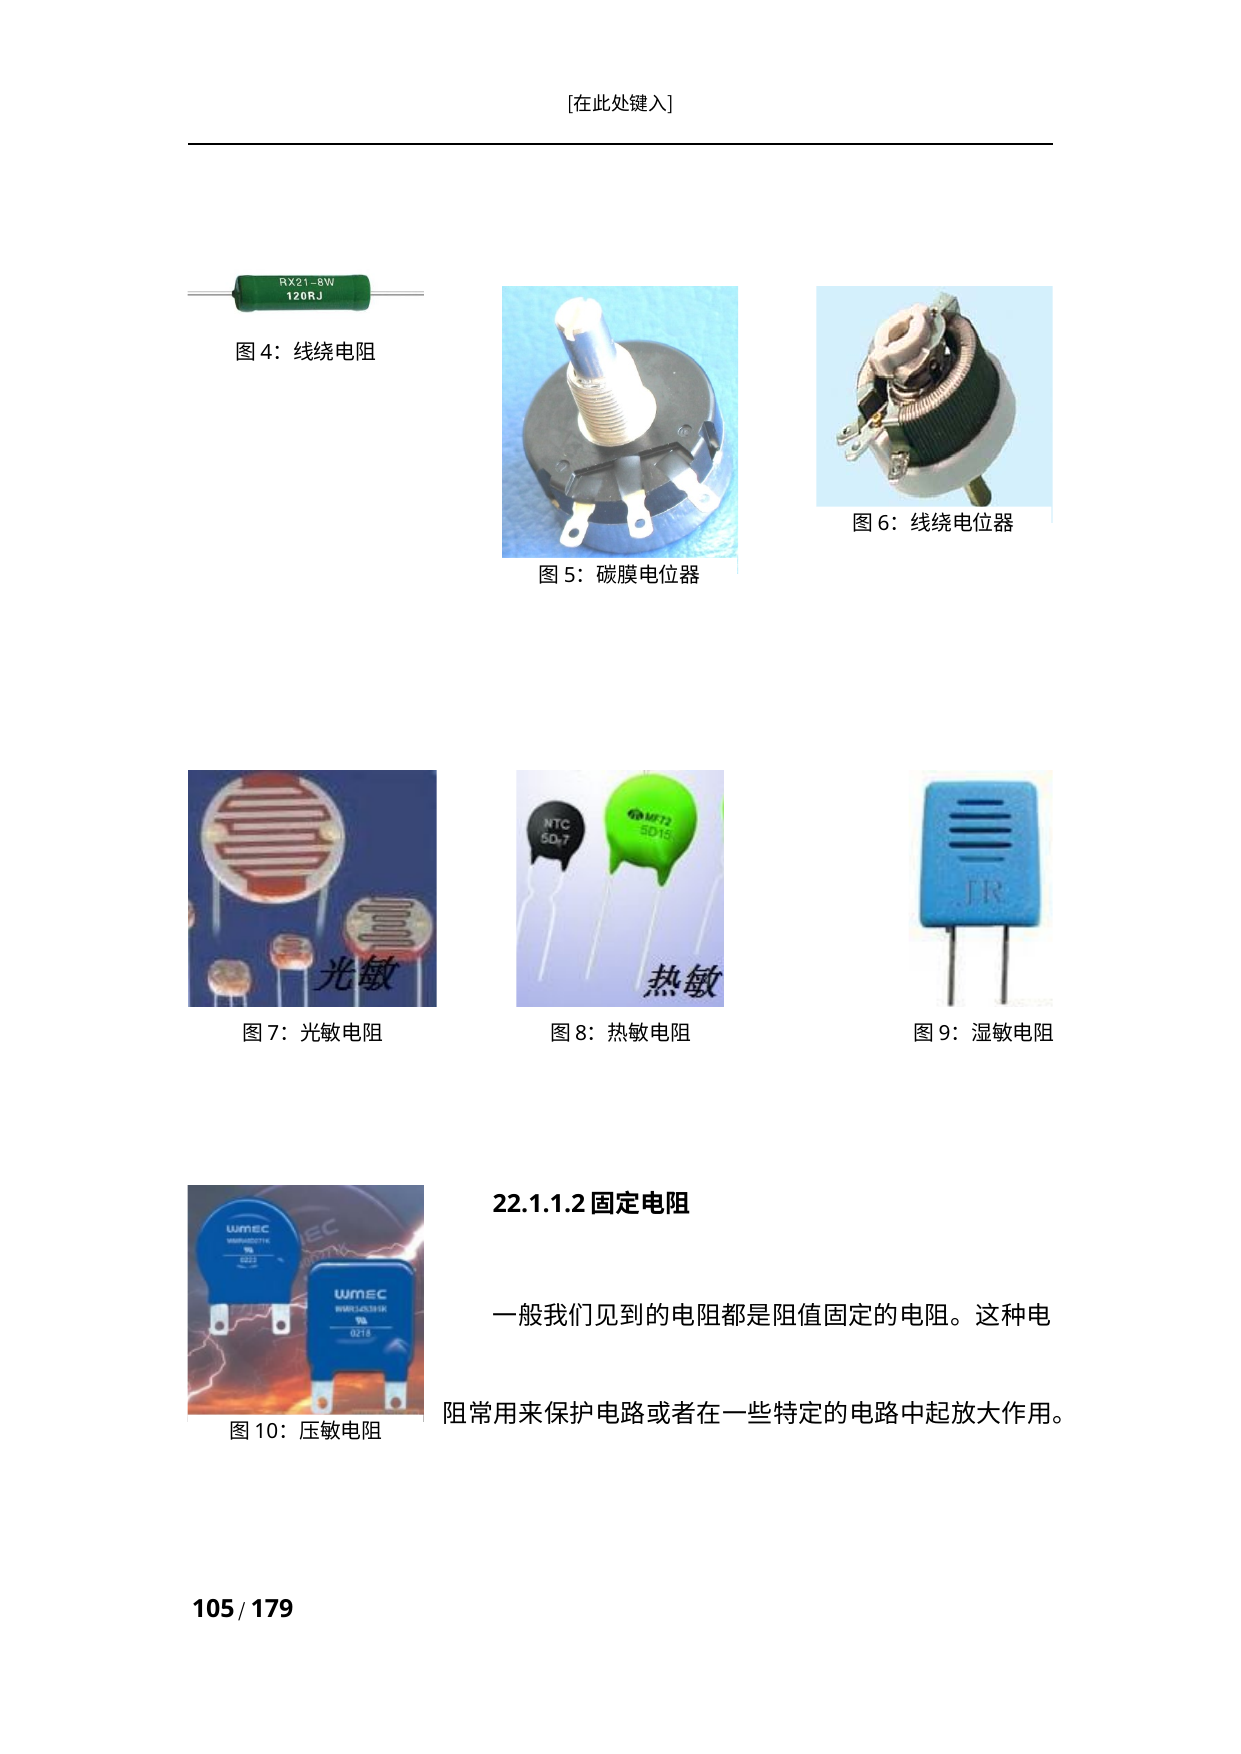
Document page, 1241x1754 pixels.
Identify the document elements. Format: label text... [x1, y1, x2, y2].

picture [187, 261, 424, 327]
picture [188, 770, 437, 1007]
picture [908, 770, 1053, 1007]
text 22.1.1.2固定电阻 [187, 1169, 1053, 1234]
picture [516, 770, 724, 1007]
text 一般我们见到的电阻都是阻值固定的电阻。这种电阻常用来保护电路或者在一些特定的电路中起放大作用。甚至在一些时候定值电阻的灵活使用可以代替一些测量仪器如电压表电流表等。（图1、图2、图3、图4） [424, 1281, 1053, 1444]
picture [502, 286, 739, 574]
picture [187, 1185, 424, 1414]
picture [816, 286, 1053, 523]
